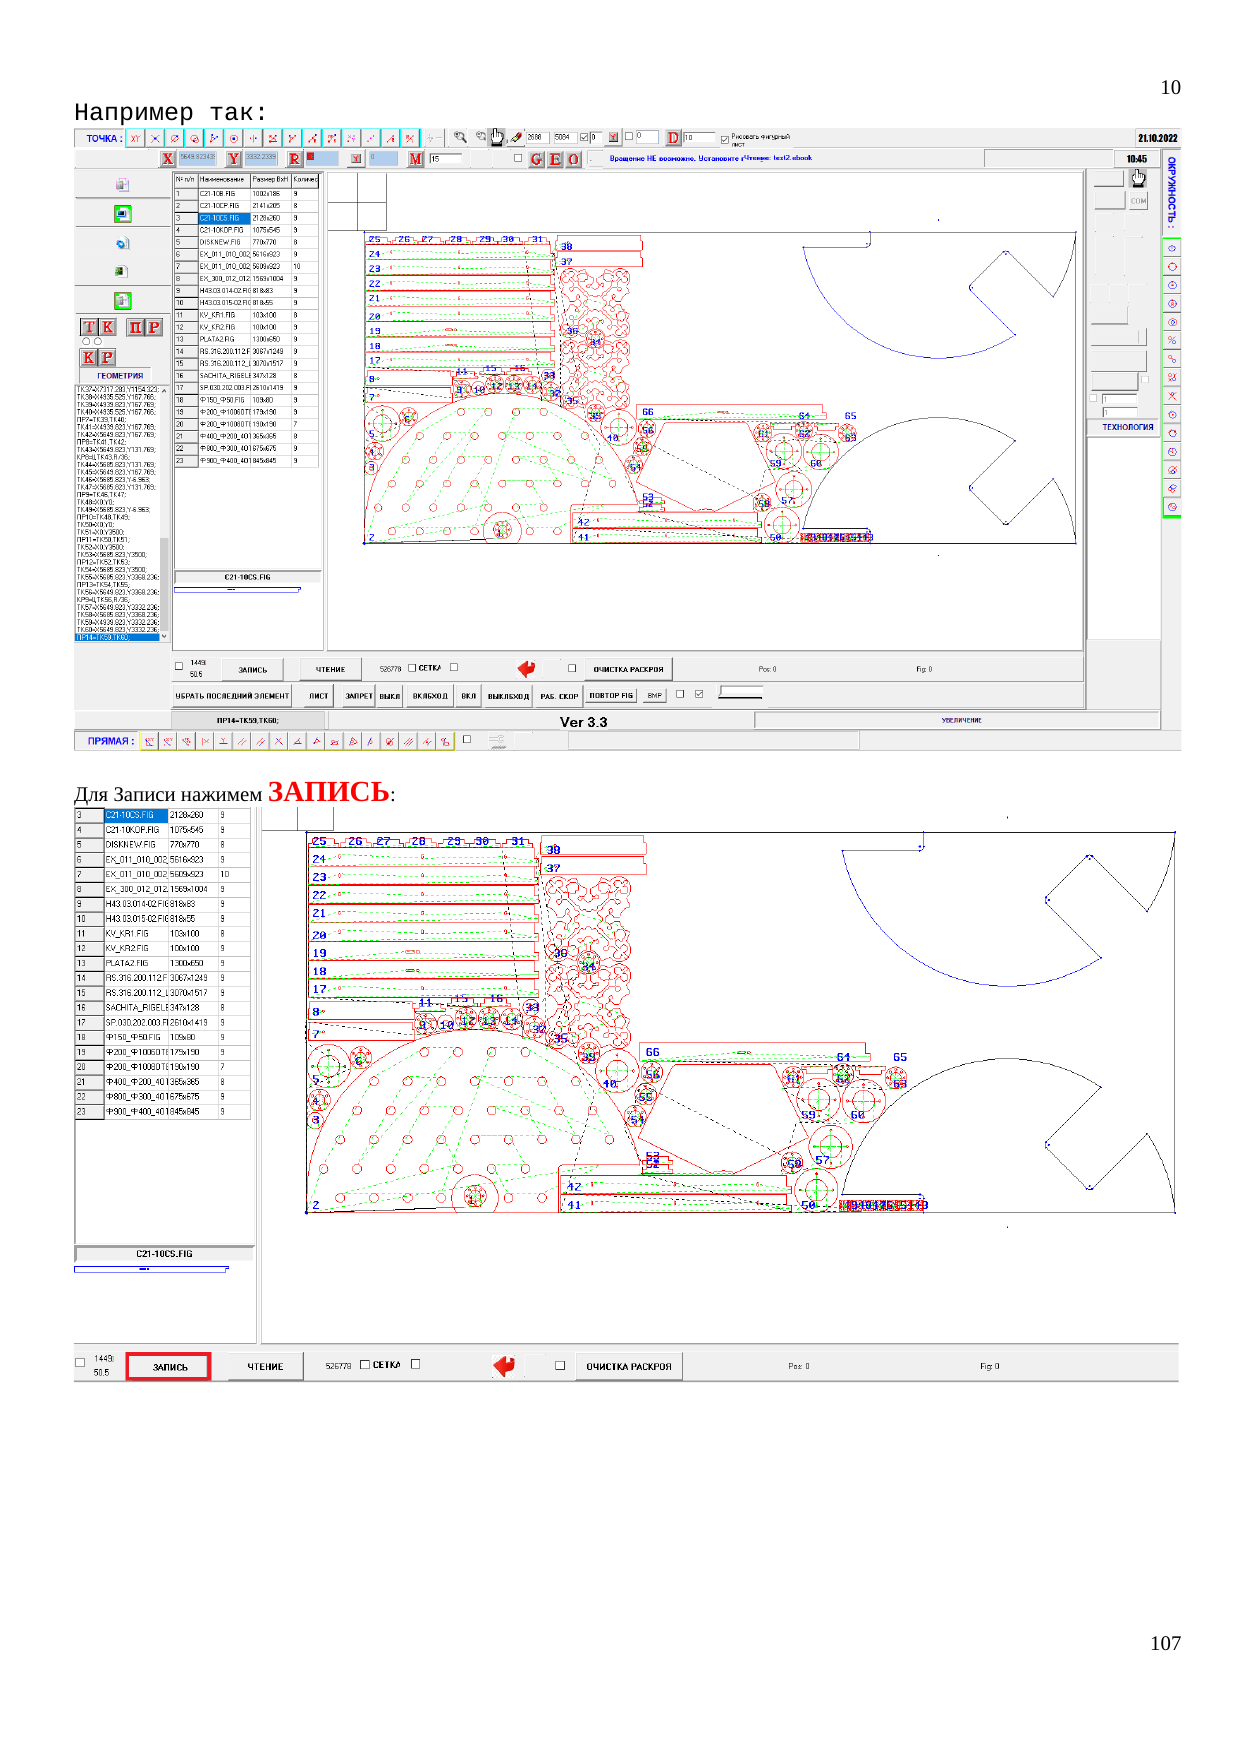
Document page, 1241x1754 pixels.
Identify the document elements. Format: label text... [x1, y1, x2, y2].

picture [73, 807, 1179, 1383]
subtitle Например так: [74, 99, 1181, 127]
picture [73, 127, 1182, 751]
text Для Записи нажимем ЗАПИСЬ: [74, 774, 1181, 808]
